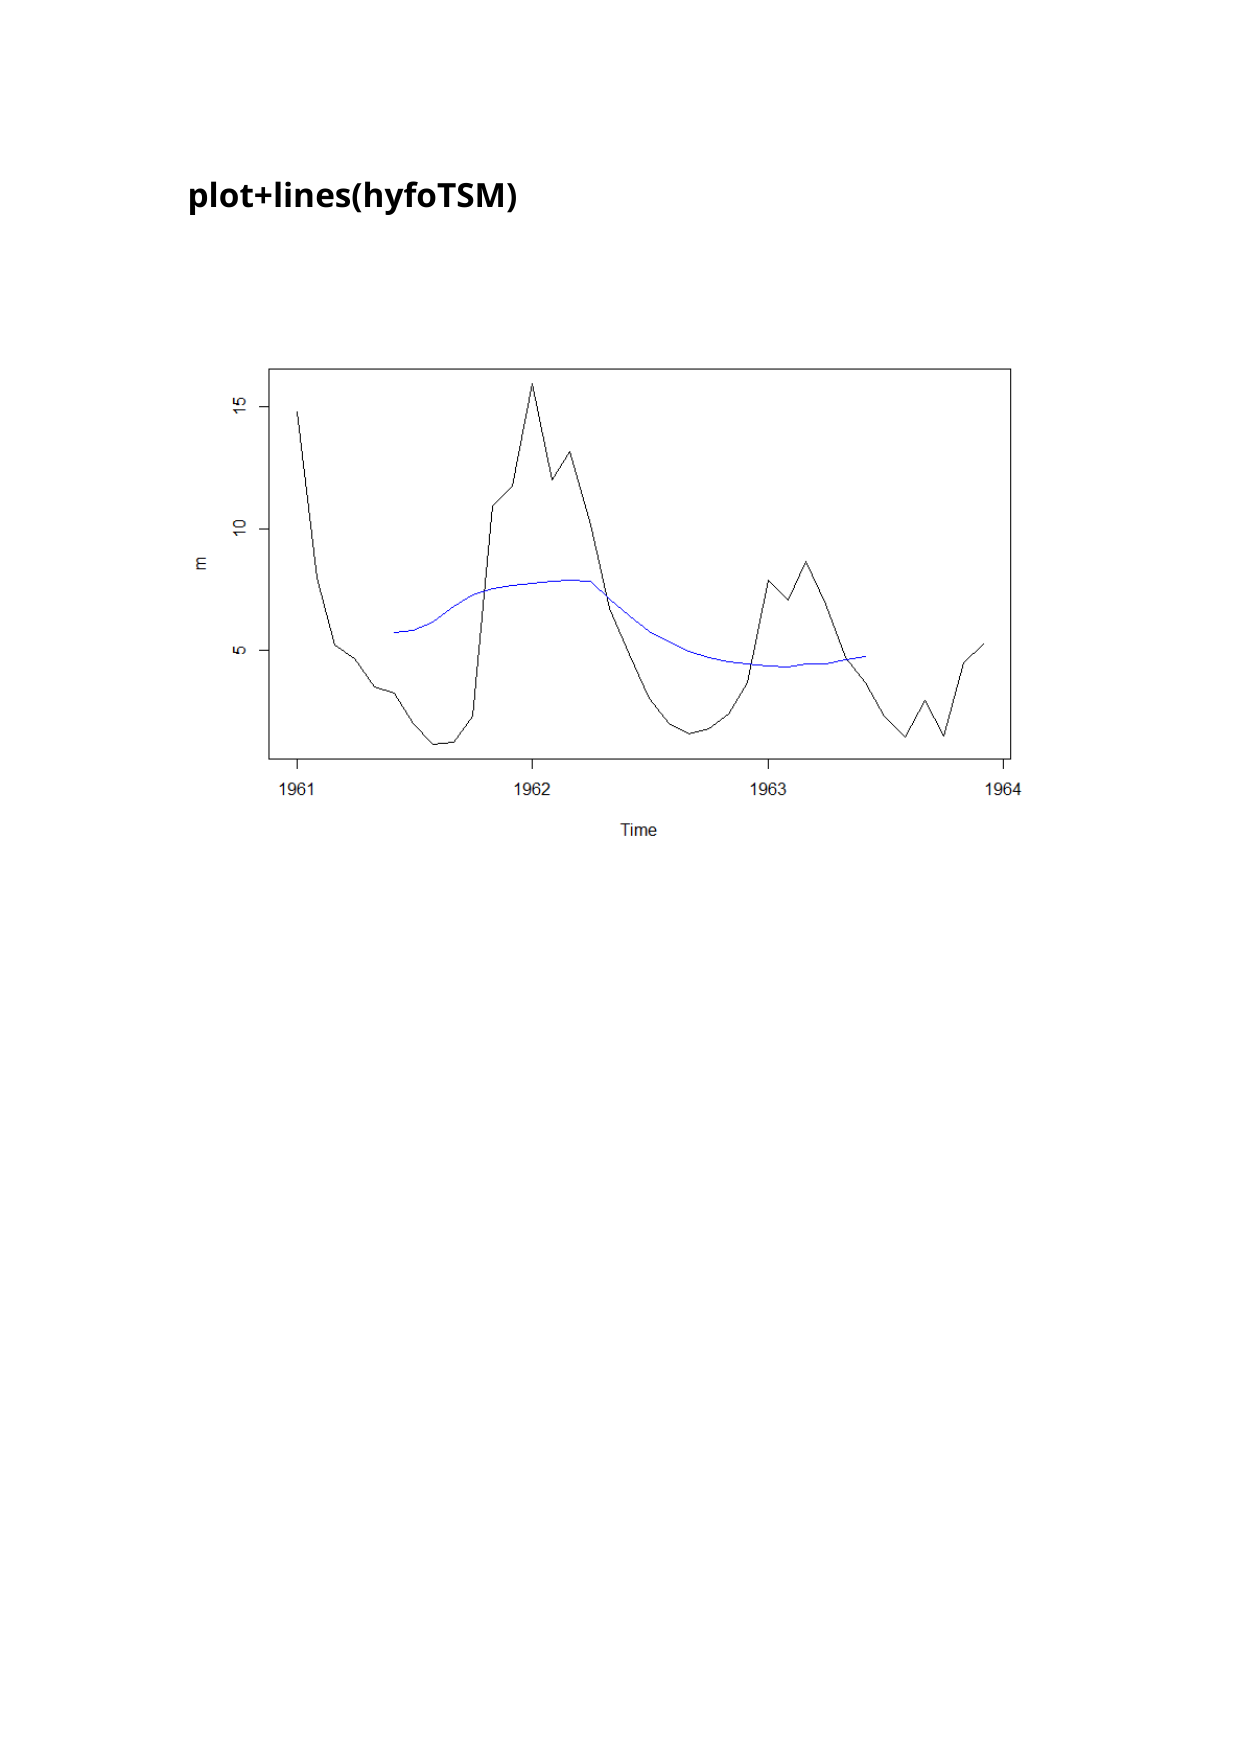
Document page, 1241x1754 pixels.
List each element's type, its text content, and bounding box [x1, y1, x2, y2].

picture [187, 287, 1053, 861]
subtitle plot+lines(hyfoTSM) [187, 162, 1053, 227]
